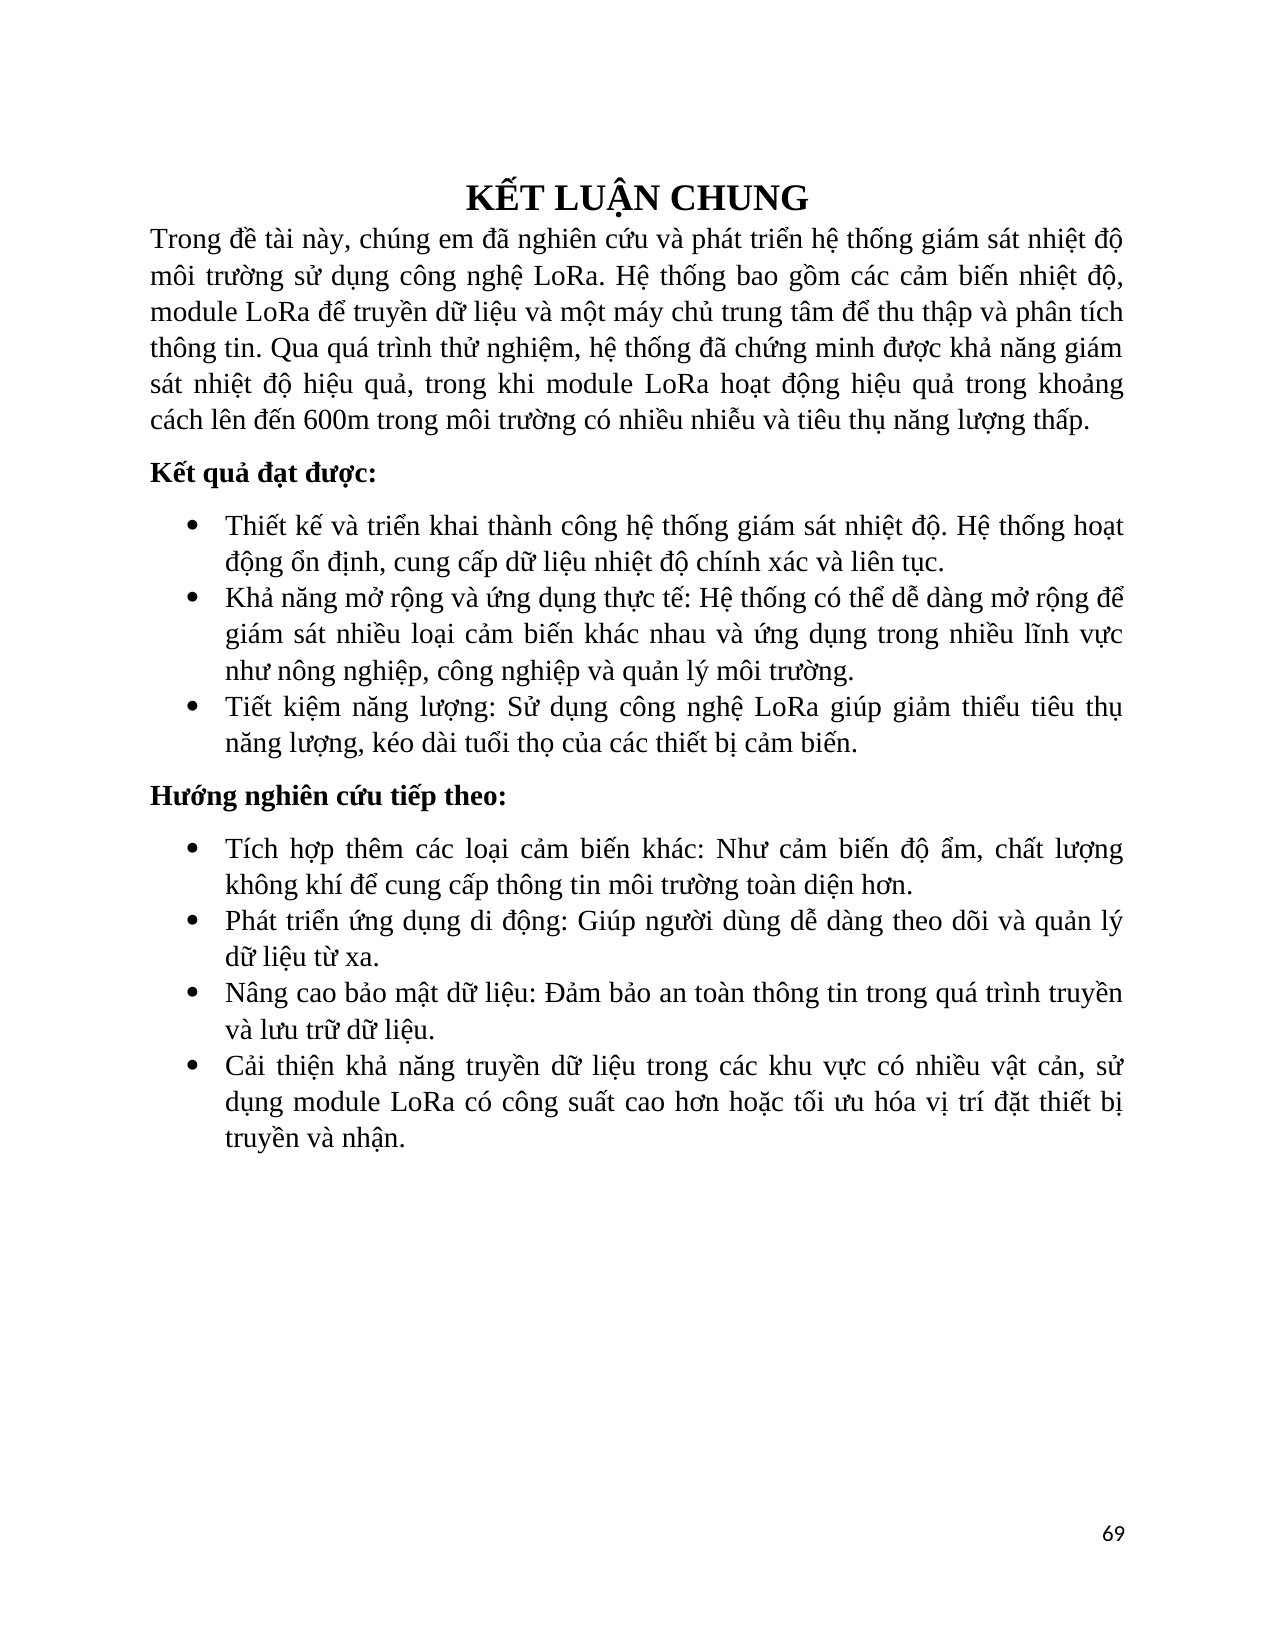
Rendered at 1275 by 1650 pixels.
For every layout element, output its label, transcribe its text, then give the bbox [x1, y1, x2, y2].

text Kết quả đạt được: [150, 455, 1125, 489]
list Tiết kiệm năng lượng: Sử dụng công nghệ LoRa giúp giảm thiểu tiêu thụ năng lượng, kéo dài tuổi thọ của các thiết bị cảm biến. [187, 689, 1125, 759]
list Tích hợp thêm các loại cảm biến khác: Như cảm biến độ ẩm, chất lượng không khí để cung cấp thông tin môi trường toàn diện hơn. [187, 831, 1125, 901]
subtitle KẾT LUẬN CHUNG [150, 175, 1125, 218]
list Phát triển ứng dụng di động: Giúp người dùng dễ dàng theo dõi và quản lý dữ liệu từ xa. [187, 903, 1125, 973]
list Khả năng mở rộng và ứng dụng thực tế: Hệ thống có thể dễ dàng mở rộng để giám sát nhiều loại cảm biến khác nhau và ứng dụng trong nhiều lĩnh vực như nông nghiệp, công nghiệp và quản lý môi trường. [187, 580, 1125, 686]
list Cải thiện khả năng truyền dữ liệu trong các khu vực có nhiều vật cản, sử dụng module LoRa có công suất cao hơn hoặc tối ưu hóa vị trí đặt thiết bị truyền và nhận. [187, 1048, 1125, 1154]
list Thiết kế và triển khai thành công hệ thống giám sát nhiệt độ. Hệ thống hoạt động ổn định, cung cấp dữ liệu nhiệt độ chính xác và liên tục. [187, 508, 1125, 578]
list Nâng cao bảo mật dữ liệu: Đảm bảo an toàn thông tin trong quá trình truyền và lưu trữ dữ liệu. [187, 976, 1125, 1045]
text Hướng nghiên cứu tiếp theo: [150, 778, 1125, 811]
text Trong đề tài này, chúng em đã nghiên cứu và phát triển hệ thống giám sát nhiệt độ môi trường sử dụng công nghệ LoRa. Hệ thống bao gồm các cảm biến nhiệt độ, module LoRa để truyền dữ liệu và một máy chủ trung tâm để thu thập và phân tích thông tin. Qua quá trình thử nghiệm, hệ thống đã chứng minh được khả năng giám sát nhiệt độ hiệu quả, trong khi module LoRa hoạt động hiệu quả trong khoảng cách lên đến 600m trong môi trường có nhiều nhiễu và tiêu thụ năng lượng thấp. [150, 222, 1125, 436]
